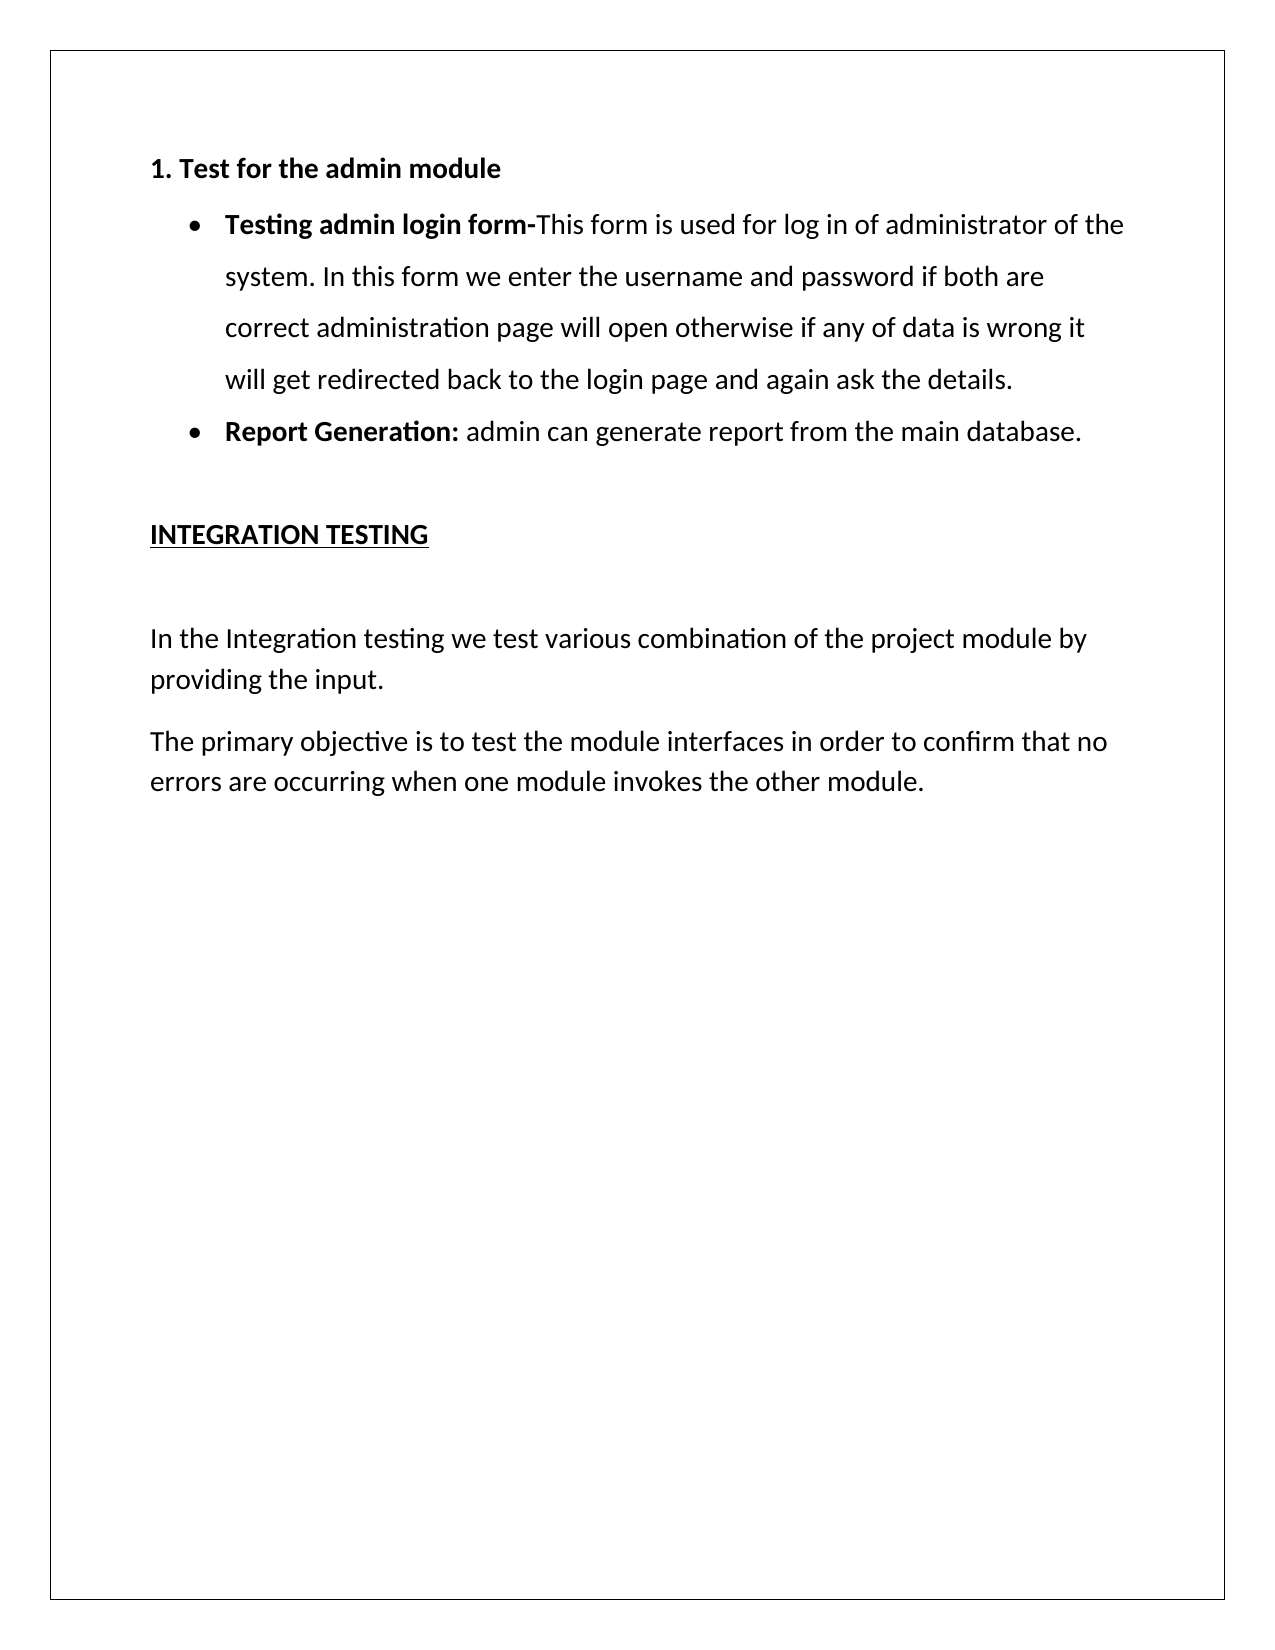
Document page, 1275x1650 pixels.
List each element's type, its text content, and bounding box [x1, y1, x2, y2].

text 1. Test for the admin module [150, 150, 1125, 186]
text The primary objective is to test the module interfaces in order to confirm that no errors are occurring when one module invokes the other module. [150, 723, 1125, 799]
text In the Integration testing we test various combination of the project module by providing the input. [150, 620, 1125, 696]
text INTEGRATION TESTING [150, 516, 1125, 552]
list Testing admin login form-This form is used for log in of administrator of the system. In this form we enter the username and password if both are correct administration page will open otherwise if any of data is wrong it will get redirected back to the login page and again ask the details. [187, 206, 1125, 397]
list Report Generation: admin can generate report from the main database. [187, 413, 1119, 448]
